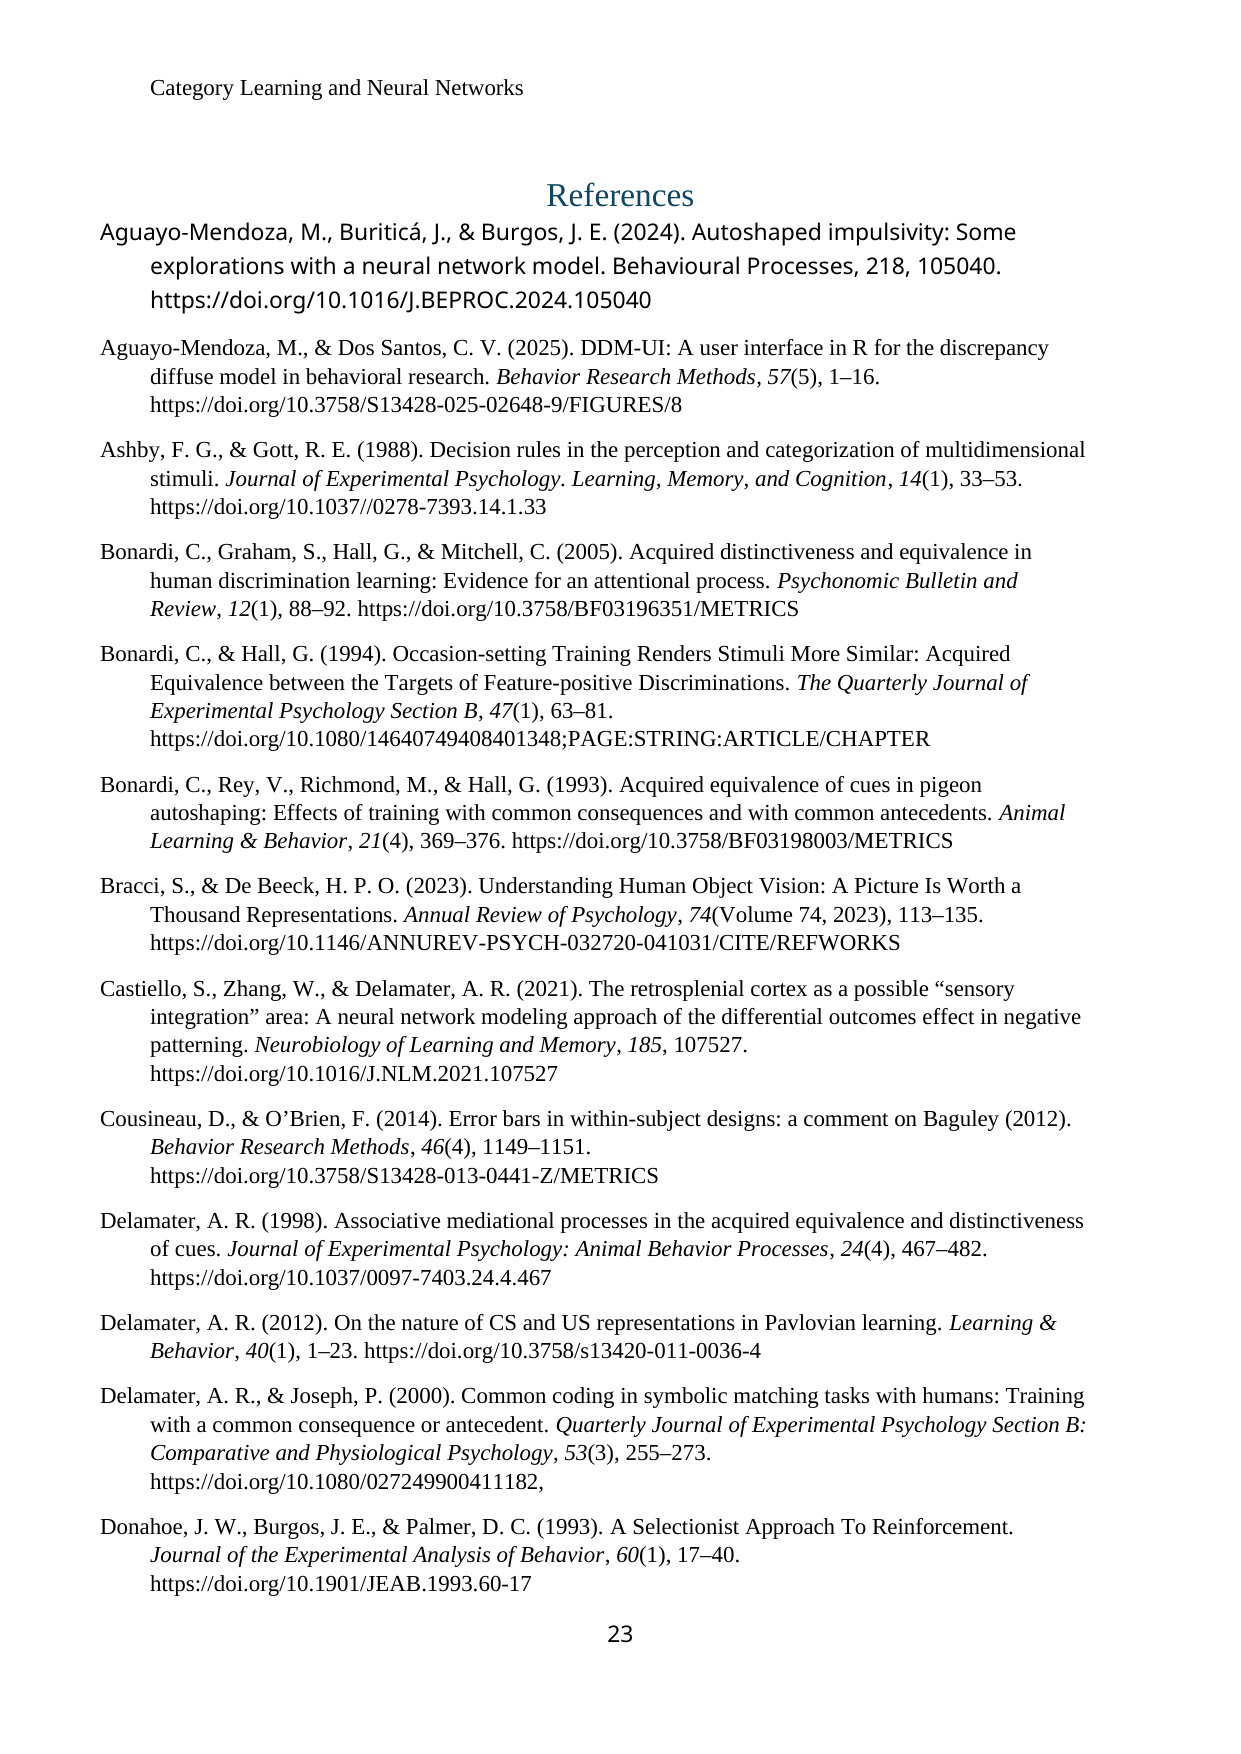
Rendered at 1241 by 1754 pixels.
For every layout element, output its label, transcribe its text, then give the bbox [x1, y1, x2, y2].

subtitle References [150, 175, 1090, 213]
